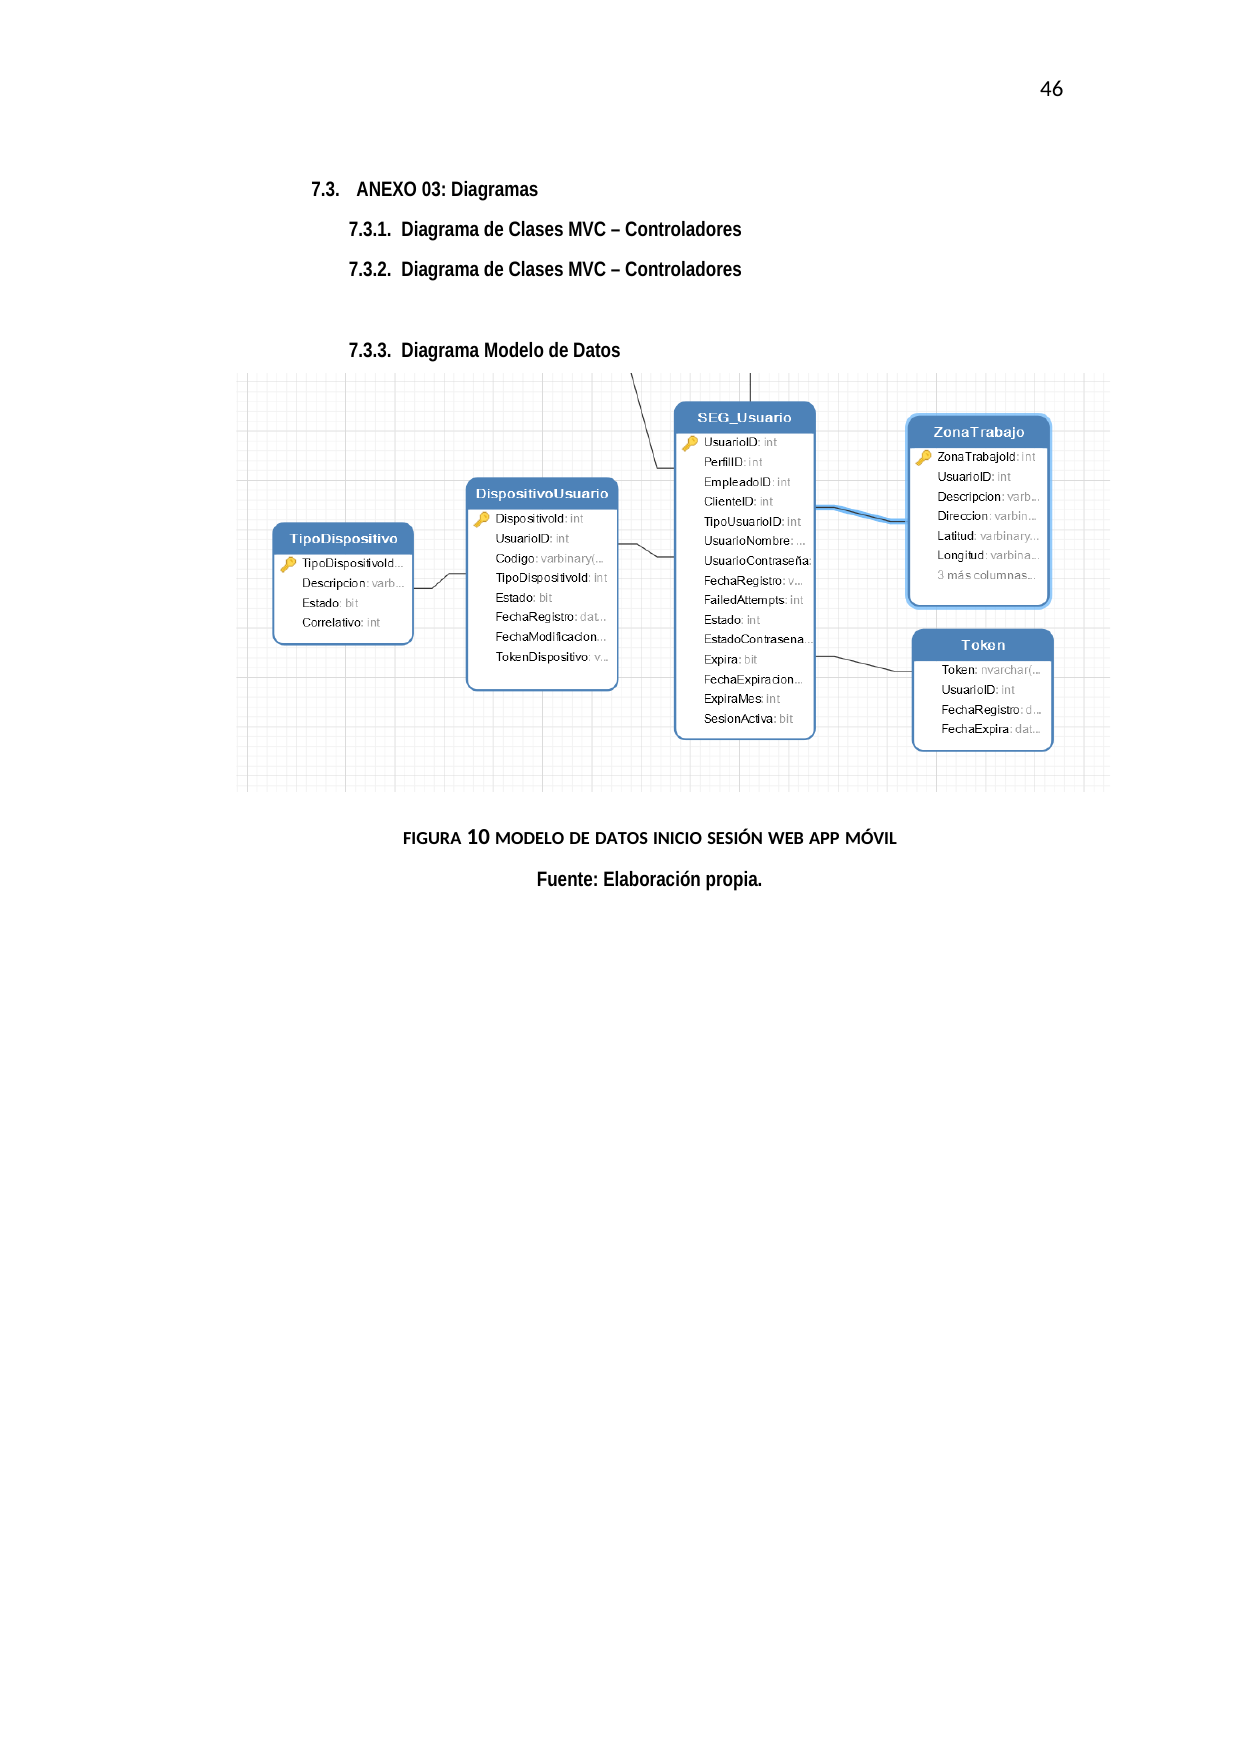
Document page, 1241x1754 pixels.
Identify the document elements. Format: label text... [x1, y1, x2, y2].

text Fuente: Elaboración propia. [236, 867, 1063, 891]
list ANEXO 03: Diagramas [311, 177, 1063, 201]
picture [236, 373, 1111, 792]
list Diagrama Modelo de Datos [349, 338, 1063, 362]
text figura 10 modelo de datos inicio sesión web app móvil [236, 822, 1063, 851]
list Diagrama de Clases MVC – Controladores [349, 217, 1063, 241]
list Diagrama de Clases MVC – Controladores [349, 257, 1063, 281]
